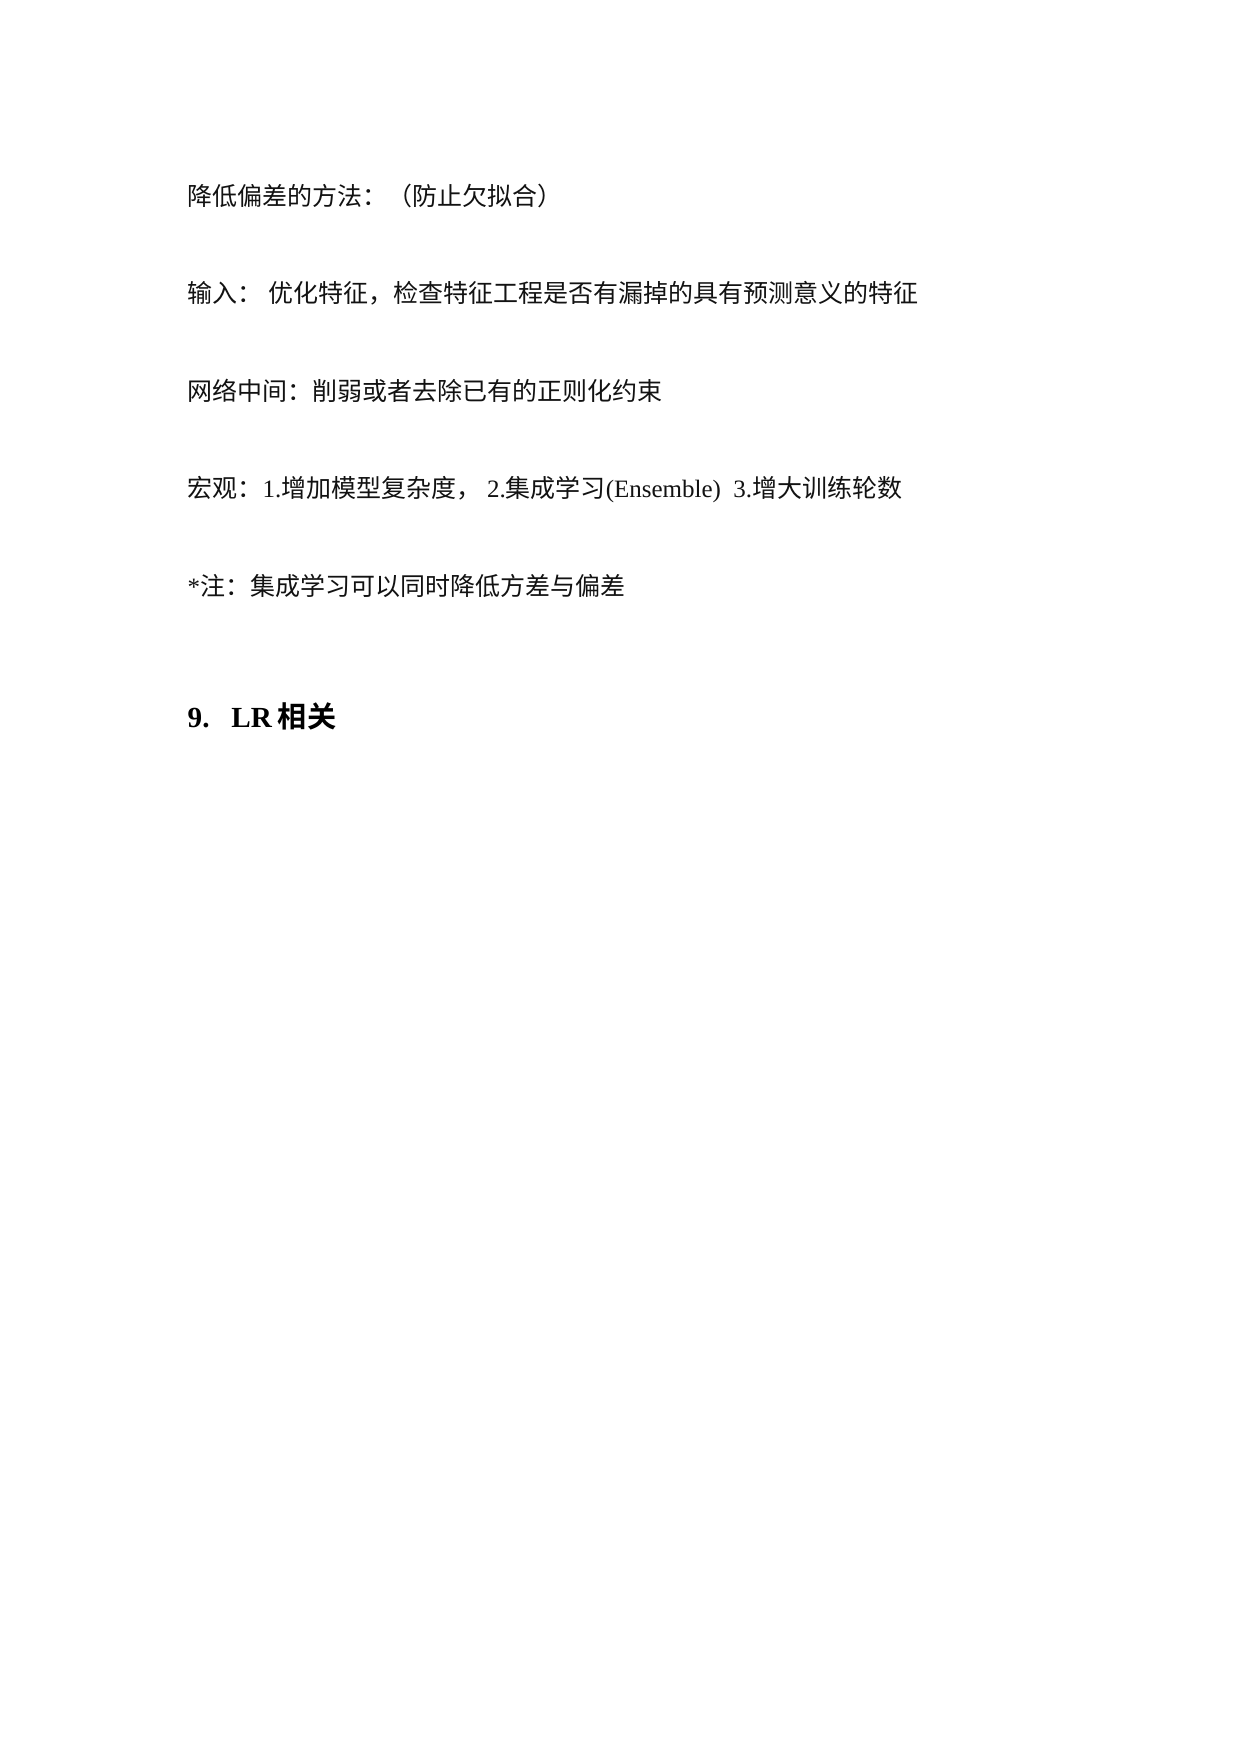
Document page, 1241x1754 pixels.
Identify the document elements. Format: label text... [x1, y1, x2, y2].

list LR相关 [187, 682, 1053, 747]
text 降低偏差的方法：（防止欠拟合） 输入： 优化特征，检查特征工程是否有漏掉的具有预测意义的特征 网络中间：削弱或者去除已有的正则化约束 宏观：1.增加模型复杂度， 2.集成学习(Ensemble) 3.增大训练轮数 *注：集成学习可以同时降低方差与偏差 [187, 162, 1053, 617]
